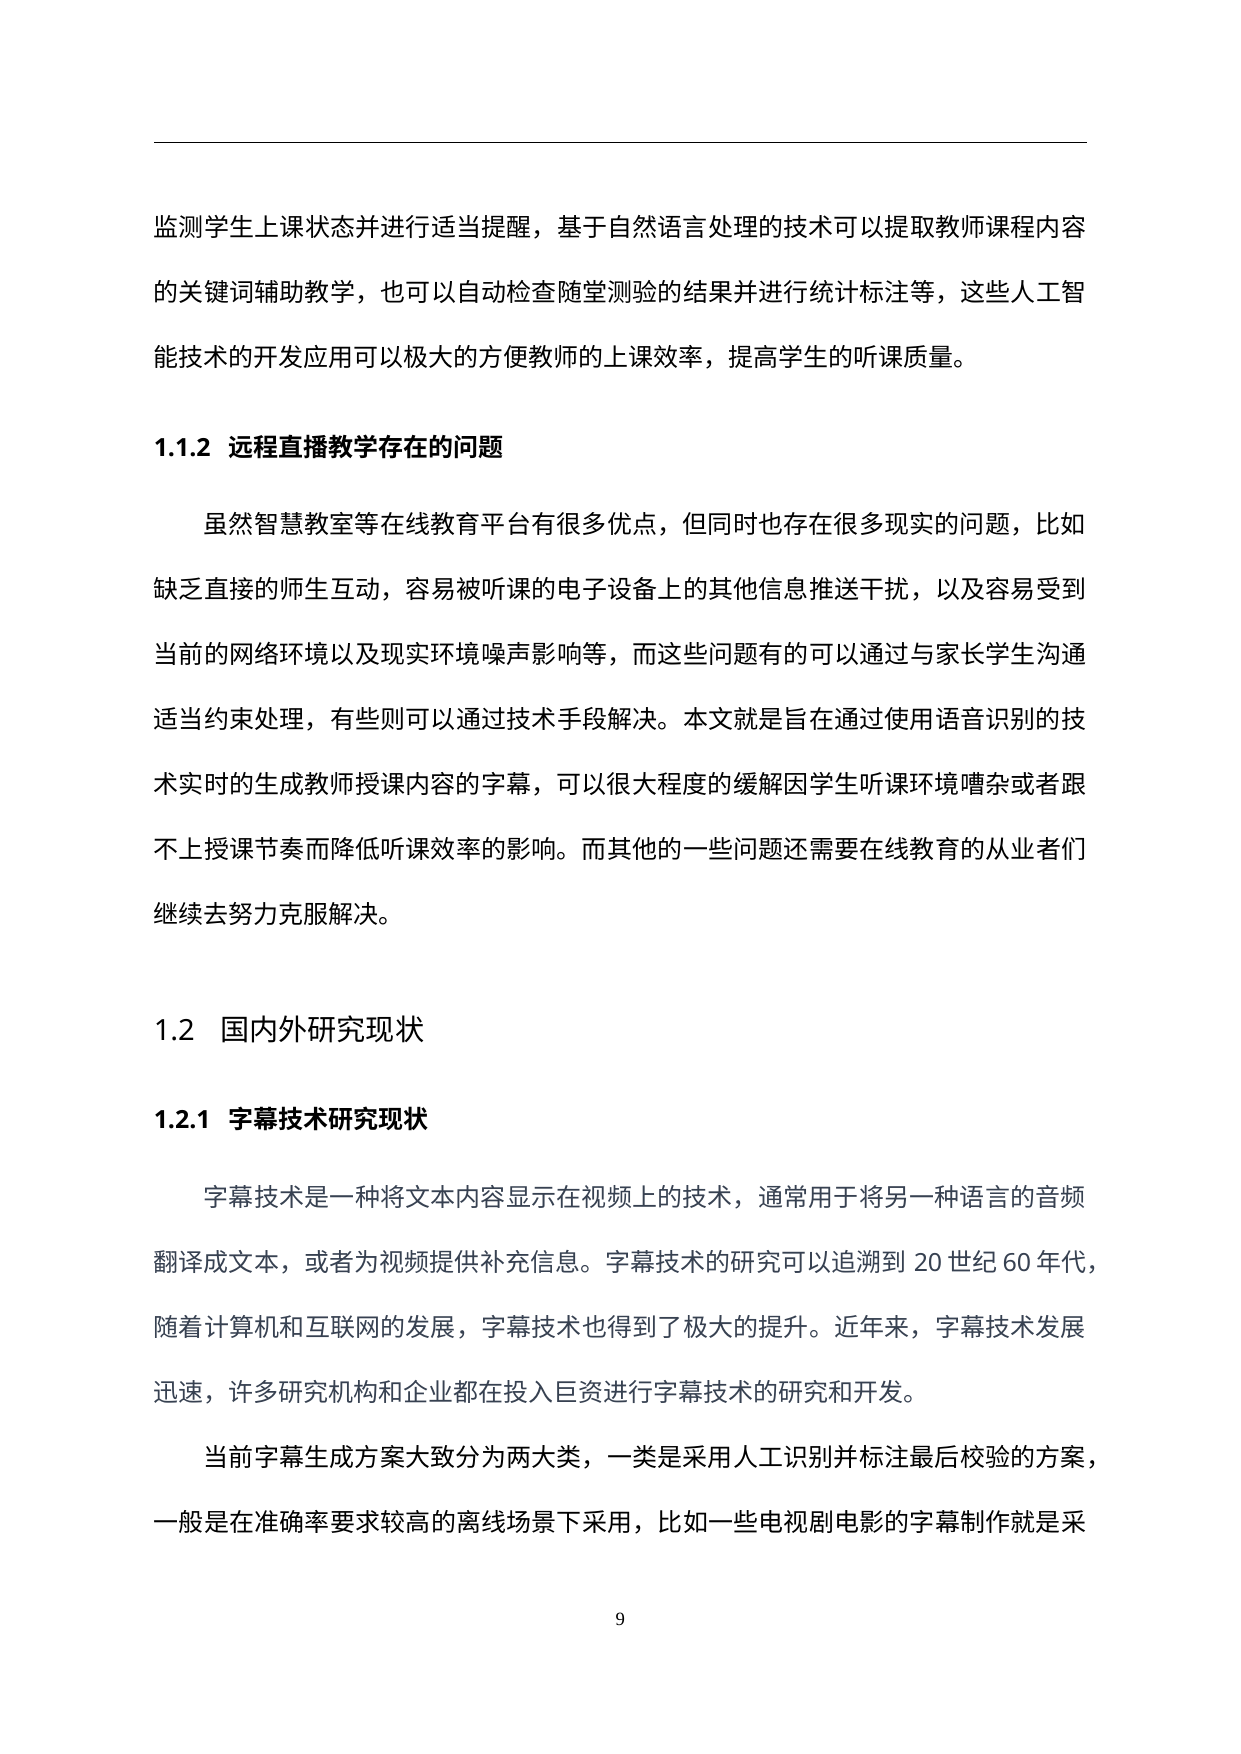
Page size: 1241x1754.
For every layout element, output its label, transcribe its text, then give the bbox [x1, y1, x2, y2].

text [153, 193, 1087, 388]
subtitle 国内外研究现状 [153, 995, 1087, 1060]
subtitle 字幕技术研究现状 [153, 1085, 1087, 1150]
text 虽然智慧教室等在线教育平台有很多优点，但同时也存在很多现实的问题，比如缺乏直接的师生互动，容易被听课的电子设备上的其他信息推送干扰，以及容易受到当前的网络环境以及现实环境噪声影响等，而这些问题有的可以通过与家长学生沟通适当约束处理，有些则可以通过技术手段解决。本文就是旨在通过使用语音识别的技术实时的生成教师授课内容的字幕，可以很大程度的缓解因学生听课环境嘈杂或者跟不上授课节奏而降低听课效率的影响。而其他的一些问题还需要在线教育的从业者们继续去努力克服解决。 [153, 490, 1087, 945]
subtitle 远程直播教学存在的问题 [153, 413, 1087, 478]
text 字幕技术是一种将文本内容显示在视频上的技术，通常用于将另一种语言的音频翻译成文本，或者为视频提供补充信息。字幕技术的研究可以追溯到20世纪60年代，随着计算机和互联网的发展，字幕技术也得到了极大的提升。近年来，字幕技术发展迅速，许多研究机构和企业都在投入巨资进行字幕技术的研究和开发。 [153, 1163, 1087, 1423]
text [153, 1423, 1087, 1553]
